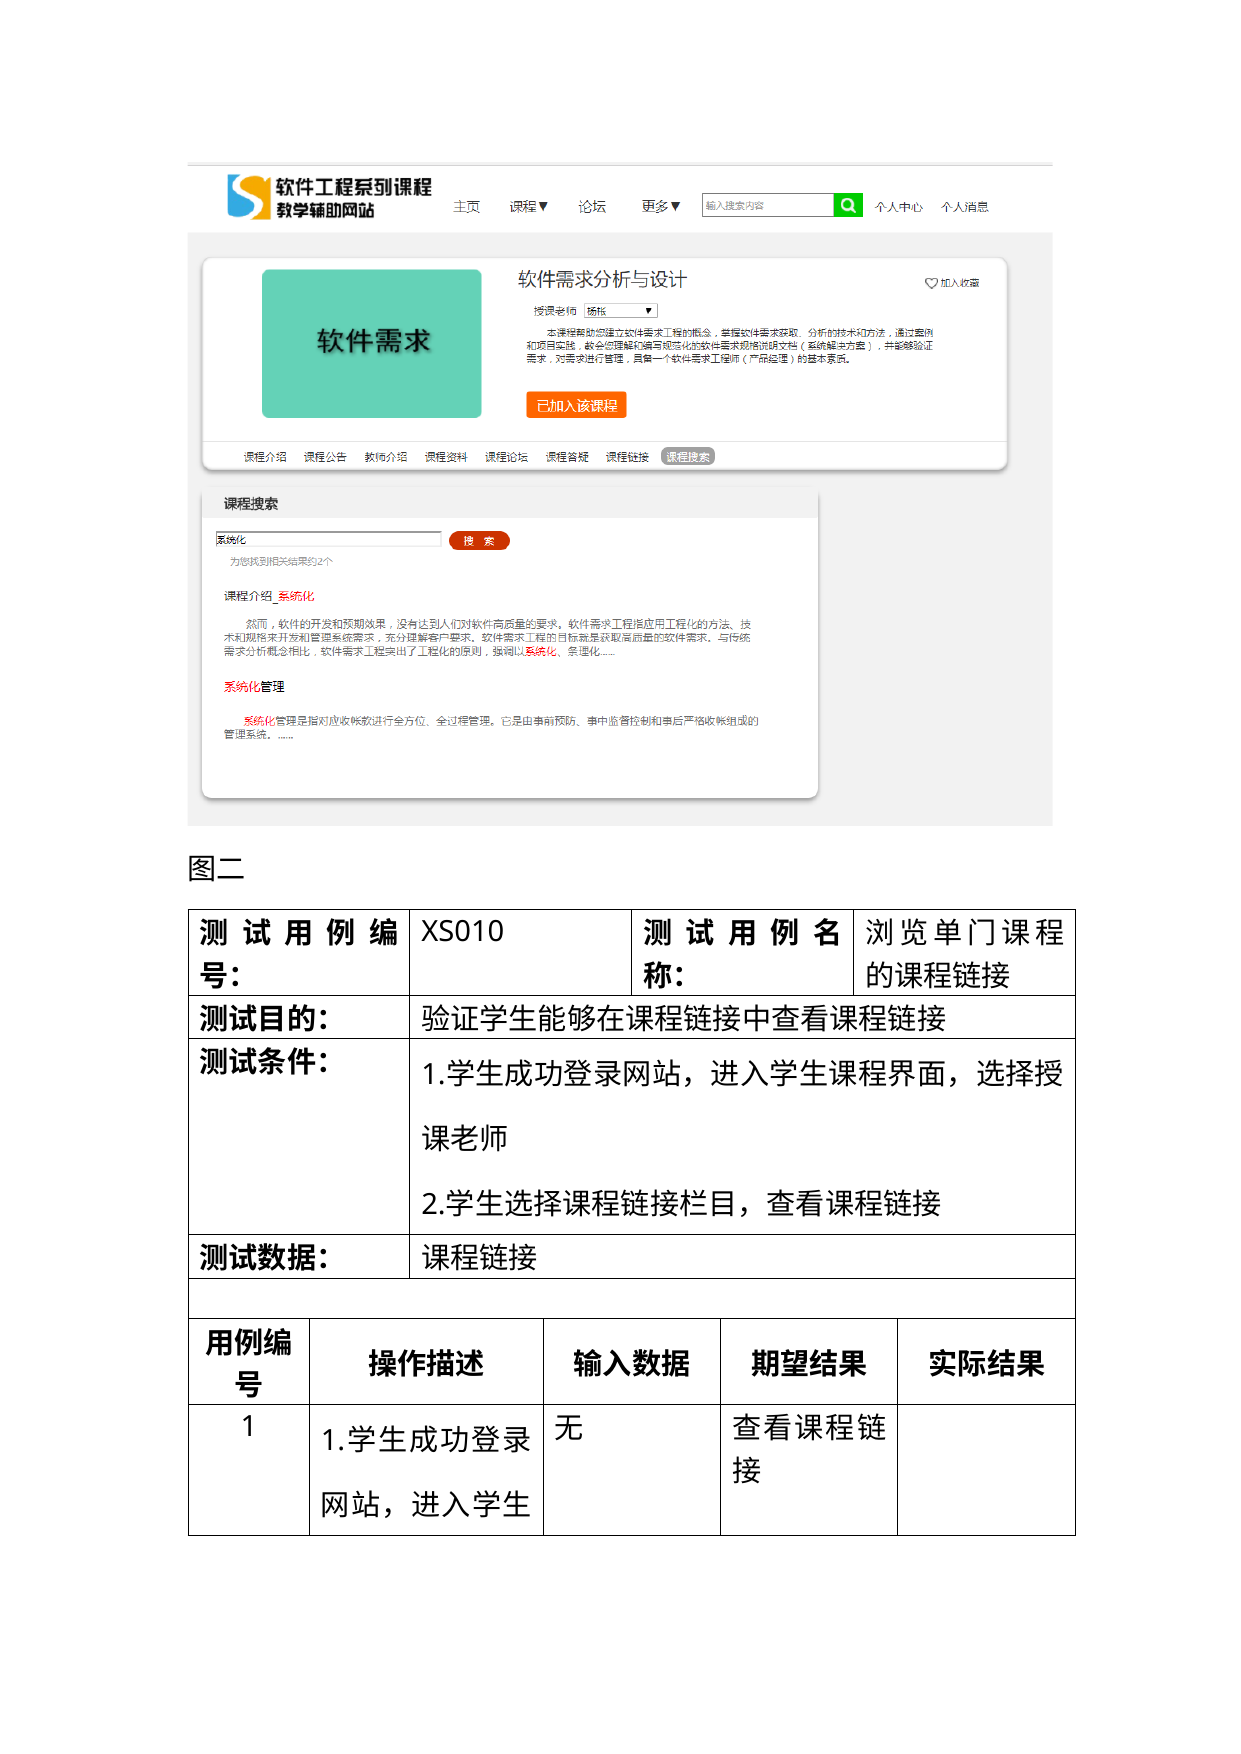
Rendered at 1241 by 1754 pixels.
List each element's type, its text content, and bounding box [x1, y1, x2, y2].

table_cell 实际结果 [898, 1319, 1075, 1404]
table_cell 输入数据 [544, 1319, 720, 1404]
table_cell [898, 1405, 1075, 1535]
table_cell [310, 1405, 543, 1535]
table_cell [189, 1279, 1075, 1318]
table_cell 测试目的： [189, 996, 409, 1038]
table_header XS010 [410, 910, 631, 995]
table_cell 验证学生能够在课程链接中查看课程链接 [410, 996, 1075, 1038]
picture [187, 162, 1053, 826]
table_cell 测试条件： [189, 1039, 409, 1234]
table_cell 1 [189, 1405, 309, 1535]
table_cell 查看课程链接 [721, 1405, 897, 1535]
table_cell 期望结果 [721, 1319, 897, 1404]
table_cell 1.学生成功登录网站，进入学生课程界面，选择授课老师 2.学生选择课程链接栏目，查看课程链接 [410, 1039, 1075, 1234]
table_header 浏览单门课程的课程链接 [854, 910, 1075, 995]
text 图二 [187, 846, 1053, 888]
table_header 测试用例编号： [189, 910, 409, 995]
table_header 测试用例名称： [632, 910, 853, 995]
table_cell 课程链接 [410, 1235, 1075, 1277]
table_cell 操作描述 [310, 1319, 543, 1404]
table_cell 无 [544, 1405, 720, 1535]
table_cell 用例编号 [189, 1319, 309, 1404]
table_cell 测试数据： [189, 1235, 409, 1277]
